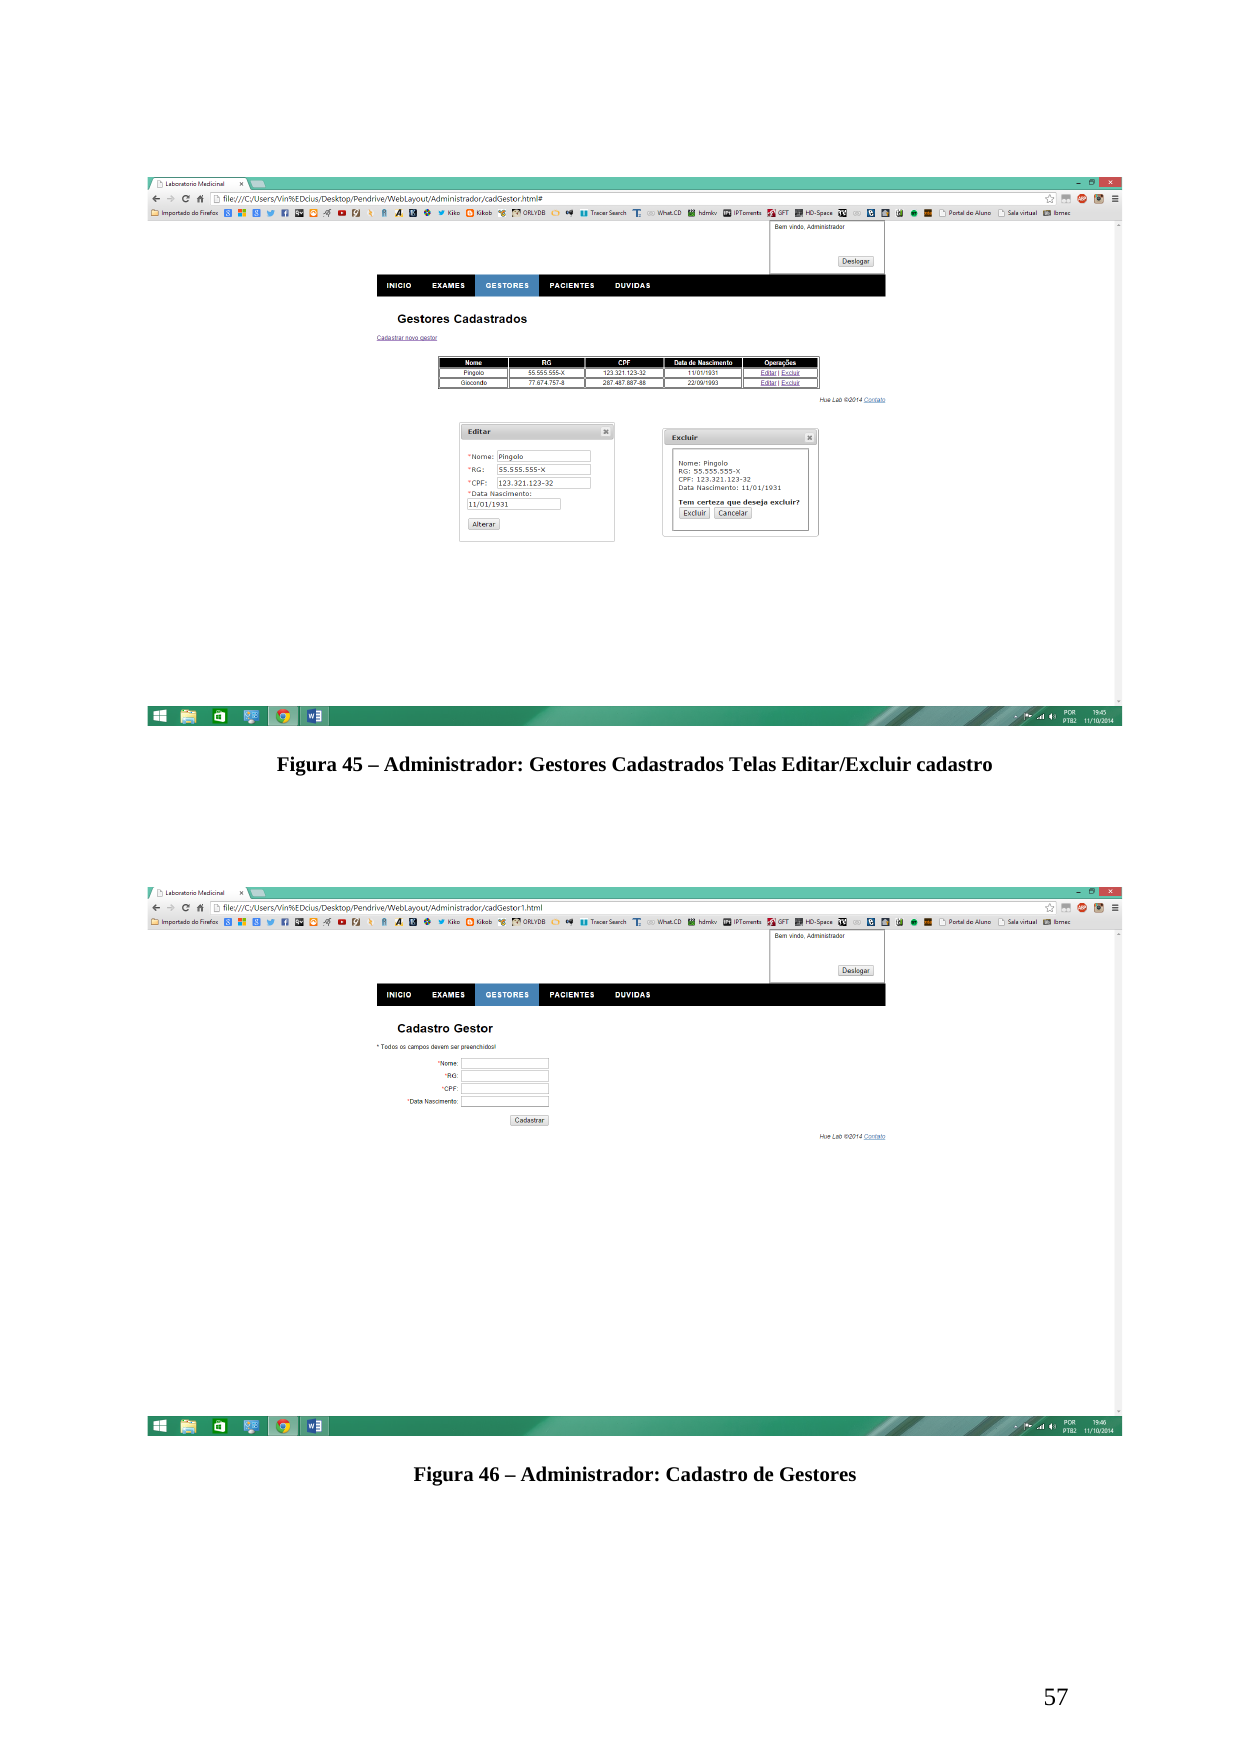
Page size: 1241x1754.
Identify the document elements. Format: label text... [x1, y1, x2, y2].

picture [147, 887, 1123, 1436]
picture [147, 177, 1123, 726]
